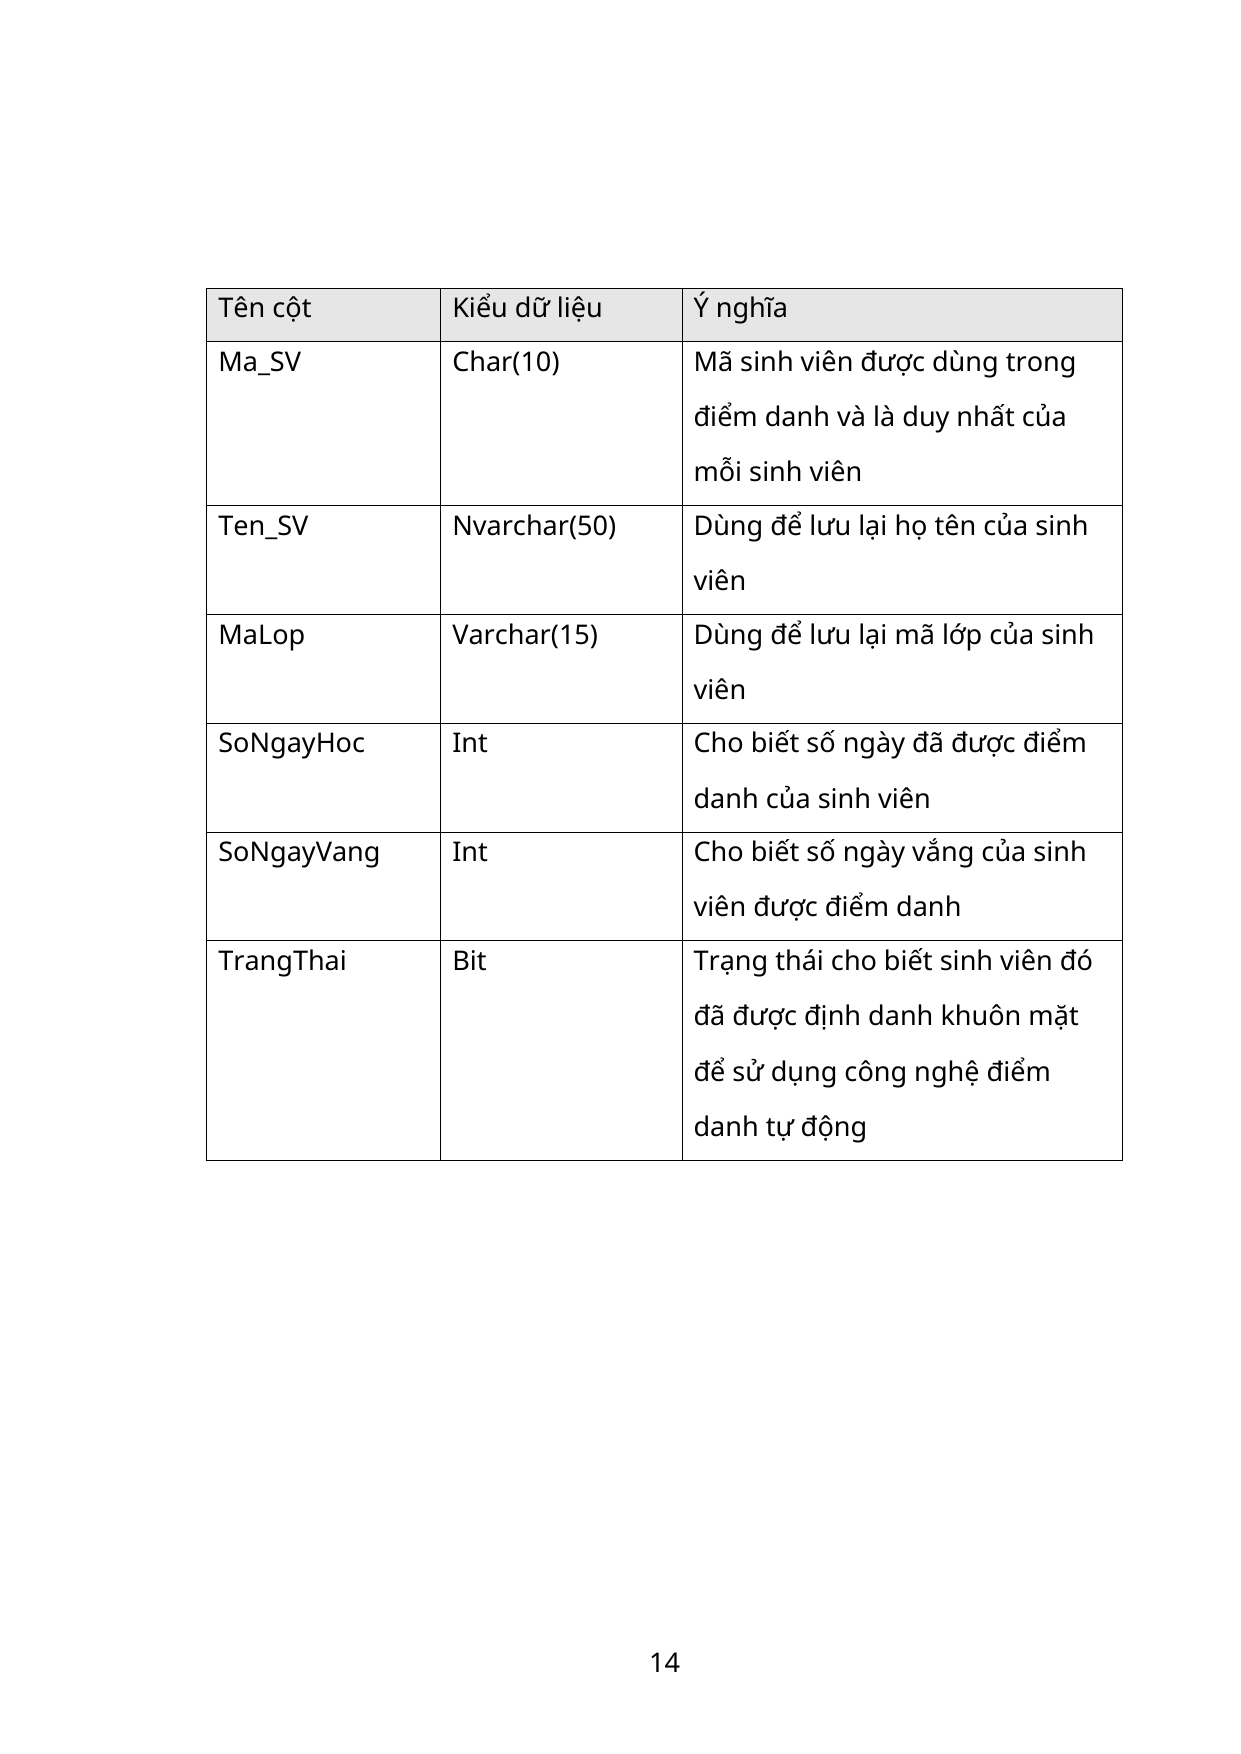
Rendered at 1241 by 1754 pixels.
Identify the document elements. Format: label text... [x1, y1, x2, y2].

table_cell Char(10) [441, 342, 682, 505]
table_cell Cho biết số ngày vắng của sinh viên được điểm danh [683, 833, 1122, 940]
table_cell TrangThai [207, 941, 440, 1160]
table_cell SoNgayHoc [207, 724, 440, 832]
table_header Ý nghĩa [683, 289, 1122, 341]
table_cell Mã sinh viên được dùng trong điểm danh và là duy nhất của mỗi sinh viên [683, 342, 1122, 505]
table_cell Dùng để lưu lại họ tên của sinh viên [683, 506, 1122, 614]
table_cell Ten_SV [207, 506, 440, 614]
table_cell Int [441, 724, 682, 832]
table_cell SoNgayVang [207, 833, 440, 940]
table_cell Bit [441, 941, 682, 1160]
table_cell Varchar(15) [441, 615, 682, 723]
table_cell Int [441, 833, 682, 940]
table_header Tên cột [207, 289, 440, 341]
table_cell Ma_SV [207, 342, 440, 505]
table_cell Cho biết số ngày đã được điểm danh của sinh viên [683, 724, 1122, 832]
table_cell Nvarchar(50) [441, 506, 682, 614]
table_cell MaLop [207, 615, 440, 723]
table_cell Trạng thái cho biết sinh viên đó đã được định danh khuôn mặt để sử dụng công nghệ điểm danh tự động [683, 941, 1122, 1160]
table_header Kiểu dữ liệu [441, 289, 682, 341]
table_cell Dùng để lưu lại mã lớp của sinh viên [683, 615, 1122, 723]
